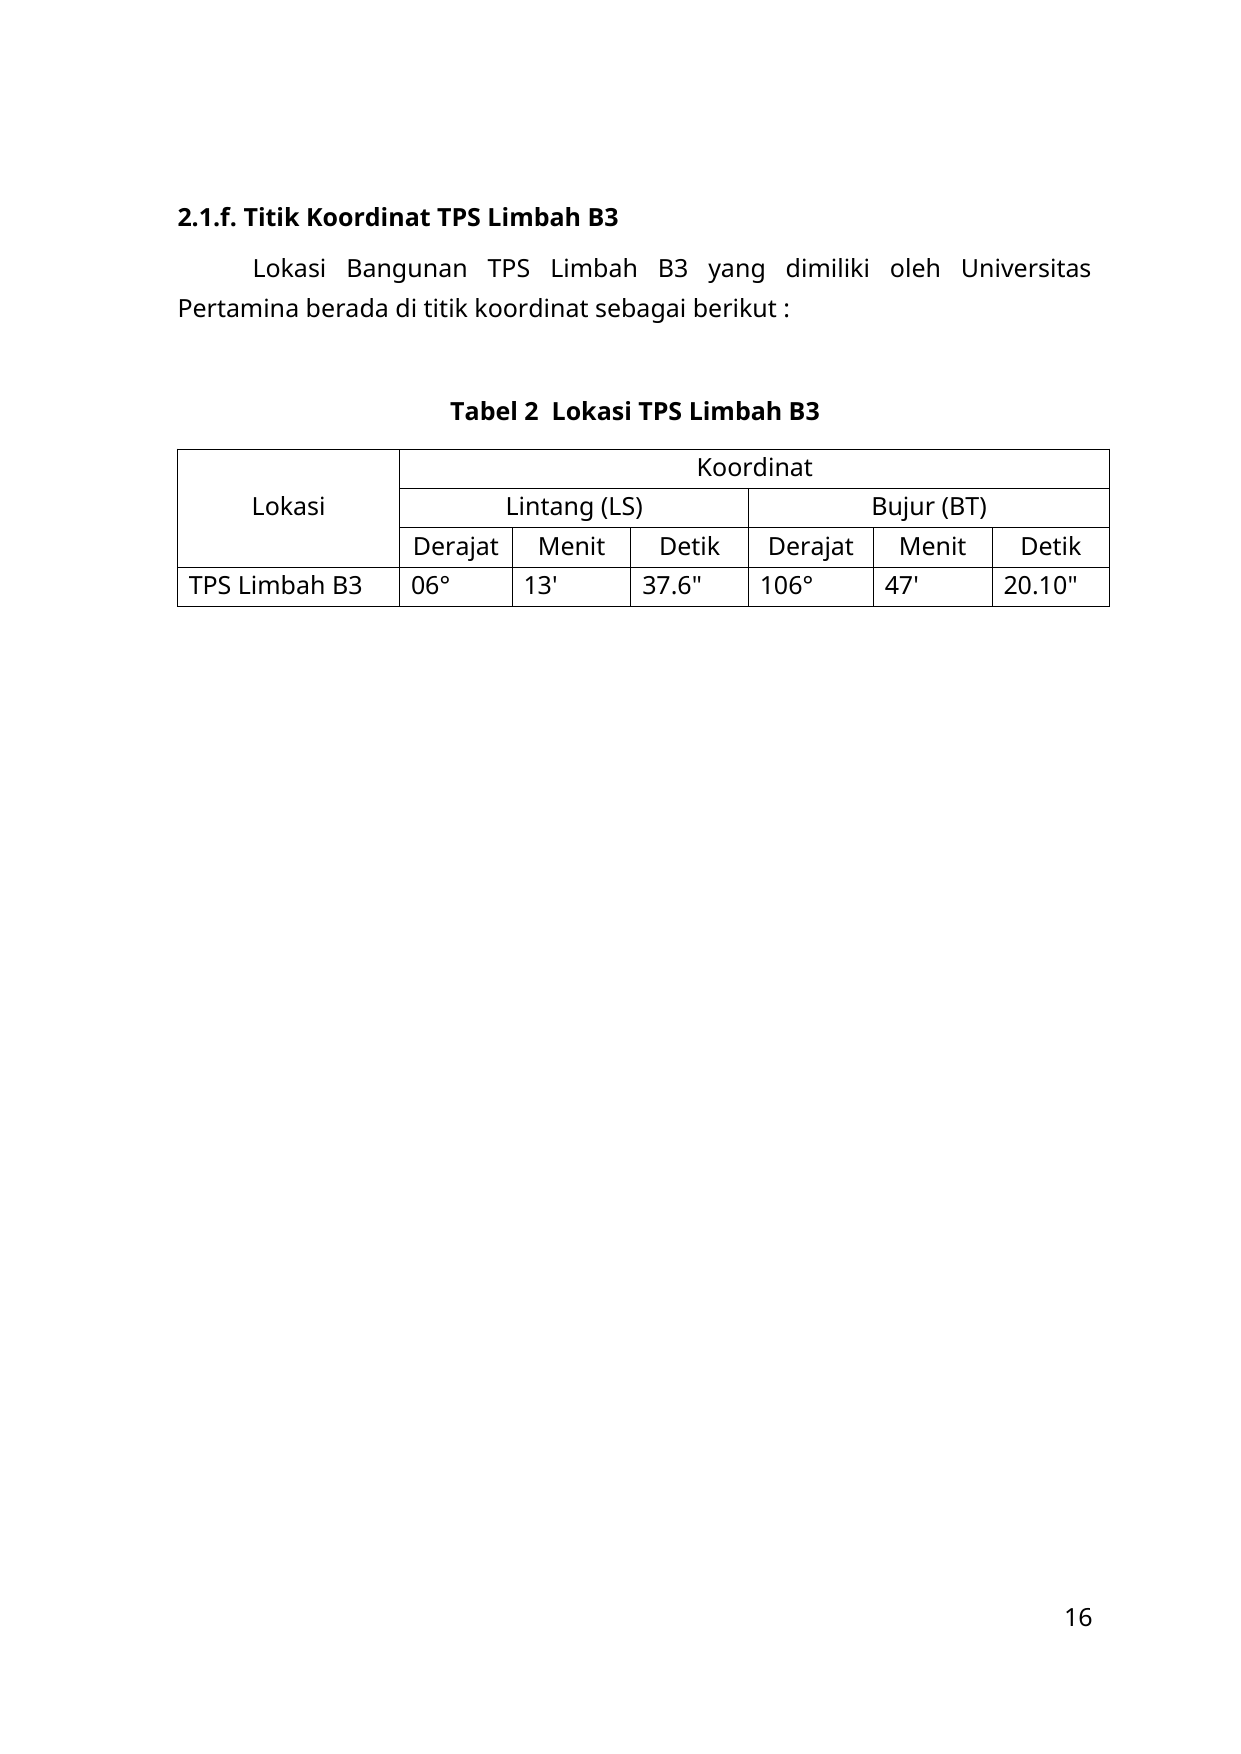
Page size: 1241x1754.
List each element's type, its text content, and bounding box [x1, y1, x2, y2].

table_cell Derajat [749, 528, 873, 567]
table_cell 106° [749, 568, 873, 606]
table_cell Detik [993, 528, 1109, 567]
table_cell Bujur (BT) [749, 489, 1109, 527]
table_cell Detik [631, 528, 748, 567]
subtitle 2.1.f. Titik Koordinat TPS Limbah B3 [177, 199, 1092, 233]
text Lokasi Bangunan TPS Limbah B3 yang dimiliki oleh Universitas Pertamina berada di titik koordinat sebagai berikut : [177, 251, 1092, 324]
table_cell Derajat [400, 528, 512, 567]
table_cell 13' [513, 568, 630, 606]
table_cell Menit [874, 528, 992, 567]
text Tabel 2 Lokasi TPS Limbah B3 [177, 393, 1092, 428]
table_cell 20.10" [993, 568, 1109, 606]
table_cell 47' [874, 568, 992, 606]
table_cell Menit [513, 528, 630, 567]
table_cell TPS Limbah B3 [178, 568, 399, 606]
table_cell Lintang (LS) [400, 489, 748, 527]
table_header Lokasi [178, 450, 399, 567]
table_cell 06° [400, 568, 512, 606]
table_header Koordinat [400, 450, 1109, 488]
table_cell 37.6" [631, 568, 748, 606]
